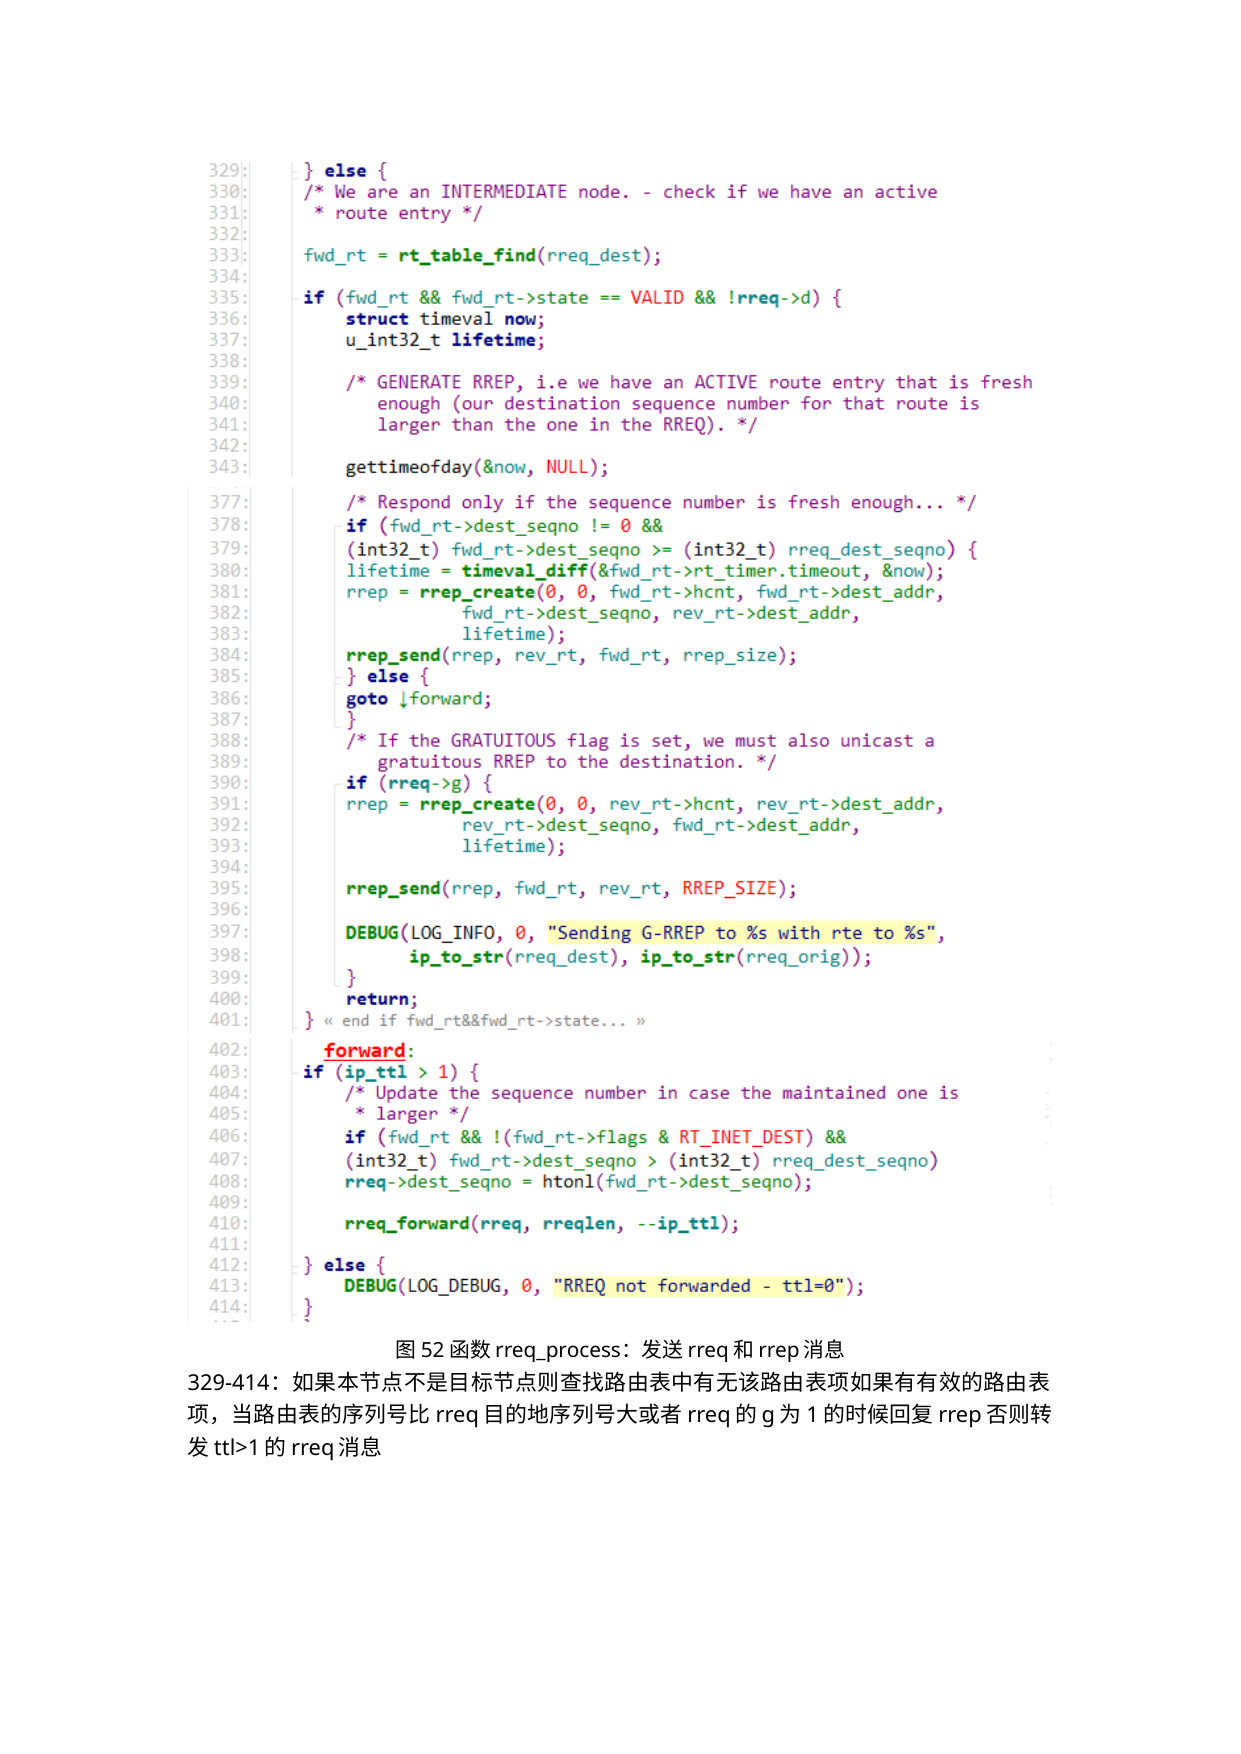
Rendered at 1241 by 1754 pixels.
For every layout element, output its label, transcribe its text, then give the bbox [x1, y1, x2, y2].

picture [187, 487, 1052, 1034]
picture [187, 1039, 1052, 1322]
text 329-414：如果本节点不是目标节点则查找路由表中有无该路由表项如果有有效的路由表项，当路由表的序列号比rreq目的地序列号大或者rreq的g为1的时候回复rrep否则转发ttl>1的rreq消息 [187, 1364, 1053, 1462]
text 图 52 函数rreq_process：发送rreq和rrep消息 [187, 1332, 1053, 1364]
picture [187, 162, 1053, 477]
